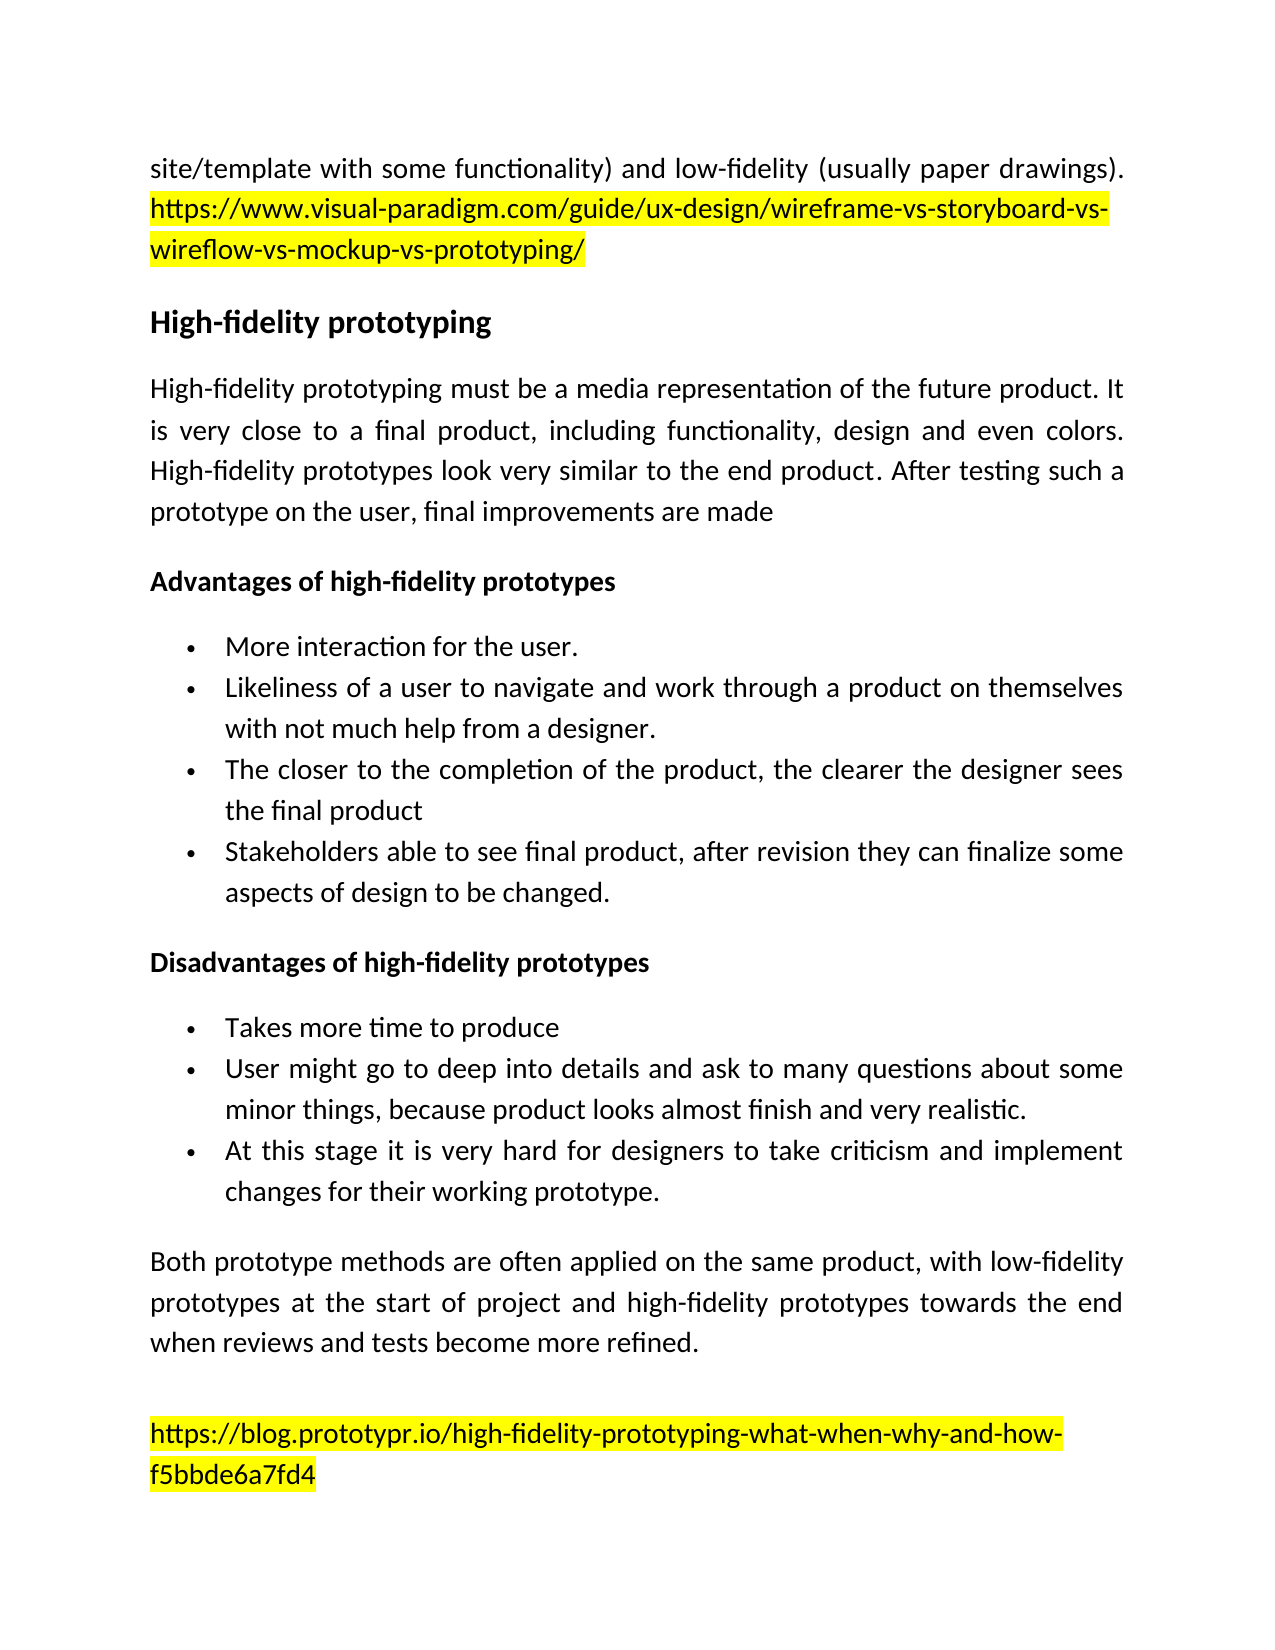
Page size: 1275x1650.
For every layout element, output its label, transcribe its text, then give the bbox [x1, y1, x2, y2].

list At this stage it is very hard for designers to take criticism and implement changes for their working prototype. [187, 1132, 1125, 1208]
text High-fidelity prototyping must be a media representation of the future product. It is very close to a final product, including functionality, design and even colors. High-fidelity prototypes look very similar to the end product. After testing such a prototype on the user, final improvements are made [150, 371, 1125, 529]
list More interaction for the user. [187, 628, 1125, 664]
list Takes more time to produce [187, 1009, 1125, 1044]
list Stakeholders able to see final product, after revision they can finalize some aspects of design to be changed. [187, 833, 1125, 909]
text https://blog.prototypr.io/high-fidelity-prototyping-what-when-why-and-how-f5bbde6a7fd4 [150, 1416, 1125, 1492]
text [150, 150, 1125, 267]
text Both prototype methods are often applied on the same product, with low-fidelity prototypes at the start of project and high-fidelity prototypes towards the end when reviews and tests become more refined. [150, 1243, 1125, 1360]
subtitle High-fidelity prototyping [150, 301, 1125, 341]
list User might go to deep into details and ask to many questions about some minor things, because product looks almost finish and very realistic. [187, 1050, 1125, 1126]
list Likeliness of a user to navigate and work through a product on themselves with not much help from a designer. [187, 669, 1125, 746]
subtitle Advantages of high-fidelity prototypes [150, 563, 1125, 599]
subtitle Disadvantages of high-fidelity prototypes [150, 944, 1125, 980]
list The closer to the completion of the product, the clearer the designer sees the final product [187, 751, 1125, 828]
